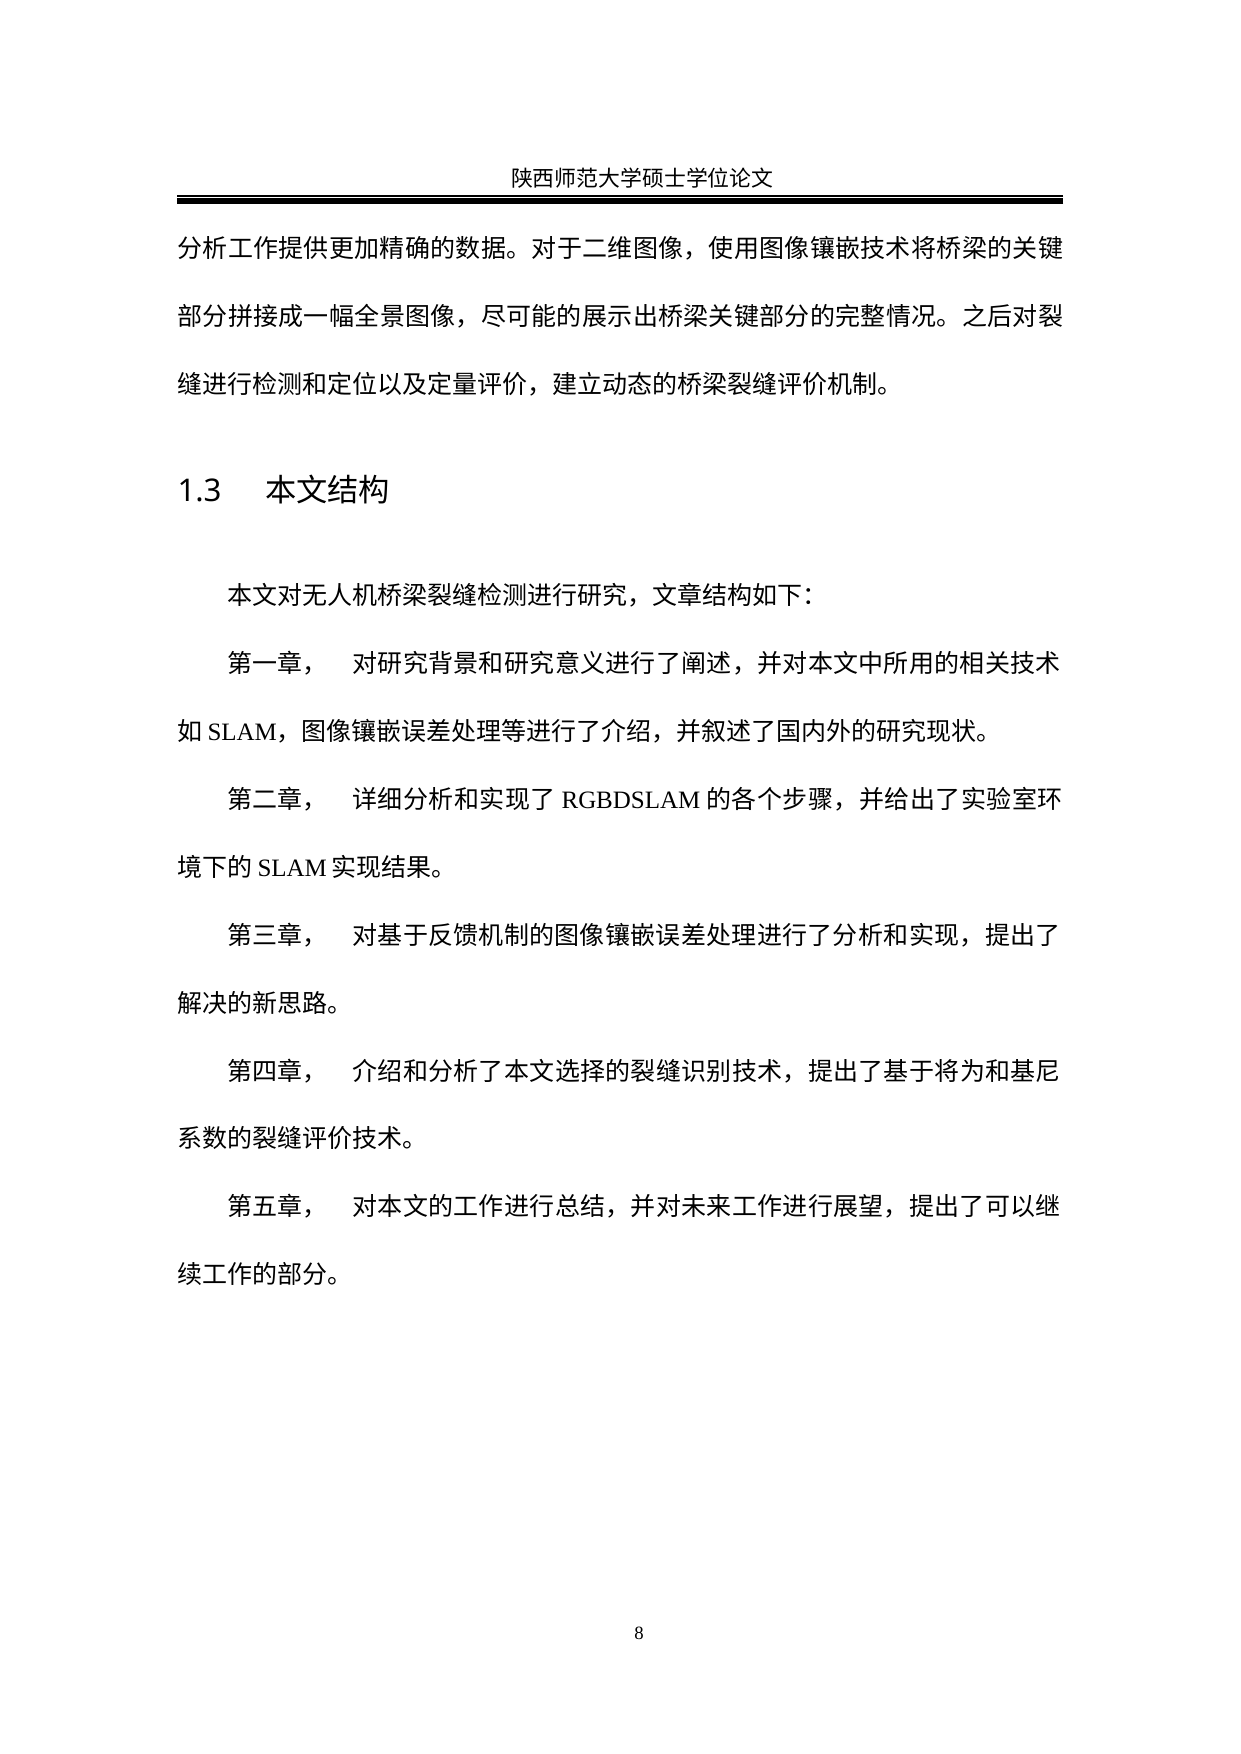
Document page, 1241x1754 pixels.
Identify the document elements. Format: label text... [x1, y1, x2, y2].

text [177, 213, 1063, 417]
list 介绍和分析了本文选择的裂缝识别技术，提出了基于将为和基尼系数的裂缝评价技术。 [177, 1035, 1063, 1171]
list 本文结构 [177, 454, 1063, 522]
list 对研究背景和研究意义进行了阐述，并对本文中所用的相关技术，如SLAM，图像镶嵌误差处理等进行了介绍，并叙述了国内外的研究现状。 [177, 628, 1063, 763]
list 详细分析和实现了RGBDSLAM的各个步骤，并给出了实验室环境下的SLAM实现结果。 [177, 763, 1063, 899]
list 对基于反馈机制的图像镶嵌误差处理进行了分析和实现，提出了解决的新思路。 [177, 899, 1063, 1035]
list 本文对无人机桥梁裂缝检测进行研究，文章结构如下： [177, 560, 1063, 628]
list 对本文的工作进行总结，并对未来工作进行展望，提出了可以继续工作的部分。 [177, 1171, 1063, 1307]
